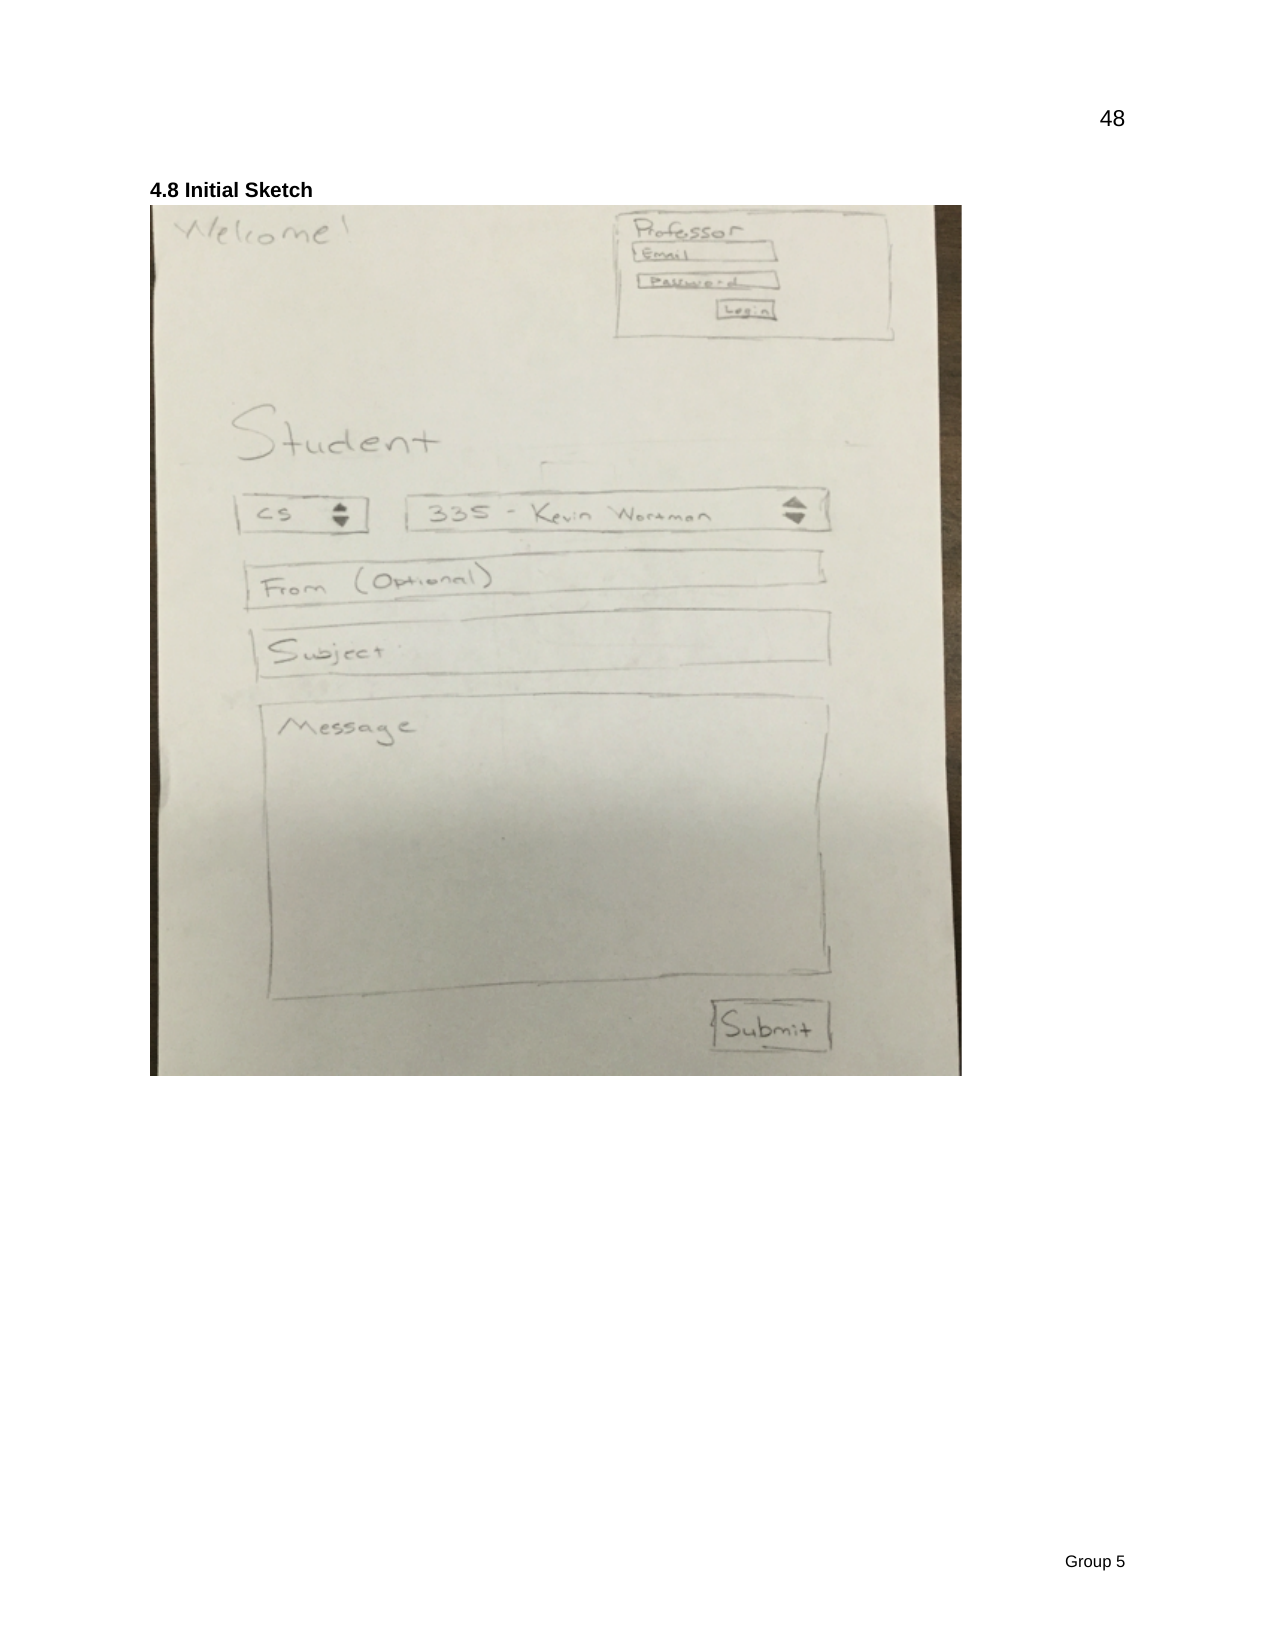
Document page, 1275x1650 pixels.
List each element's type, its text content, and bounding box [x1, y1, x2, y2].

picture [150, 205, 962, 1076]
subtitle 4.8 Initial Sketch [150, 177, 1125, 201]
